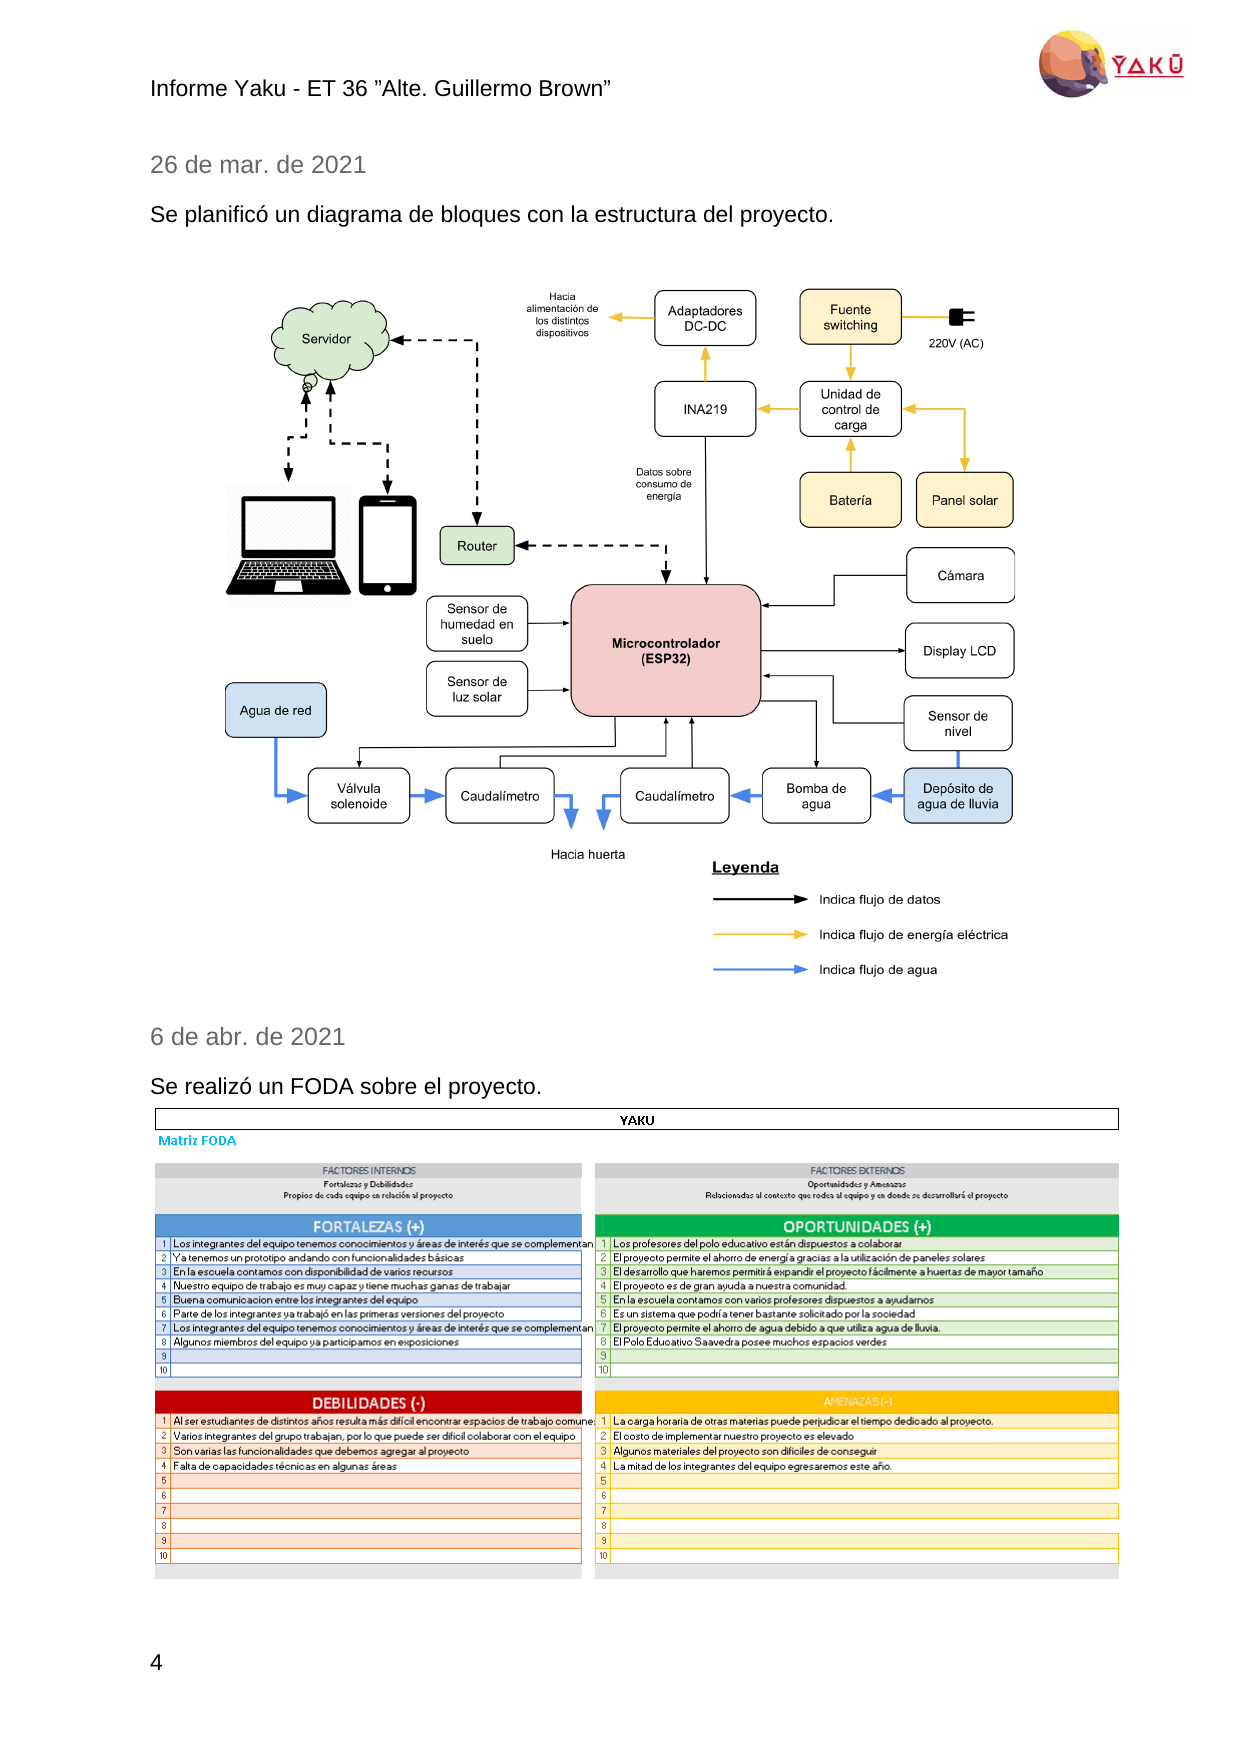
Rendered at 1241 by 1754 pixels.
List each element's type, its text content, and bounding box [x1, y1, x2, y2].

text Se realizó un FODA sobre el proyecto. [150, 1073, 1090, 1099]
subtitle 6 de abr. de 2021 [150, 1021, 1090, 1050]
text Se planificó un diagrama de bloques con la estructura del proyecto. [150, 201, 1090, 228]
picture [150, 1103, 1126, 1585]
picture [1032, 26, 1192, 101]
picture [225, 280, 1016, 980]
subtitle 26 de mar. de 2021 [150, 150, 1090, 179]
